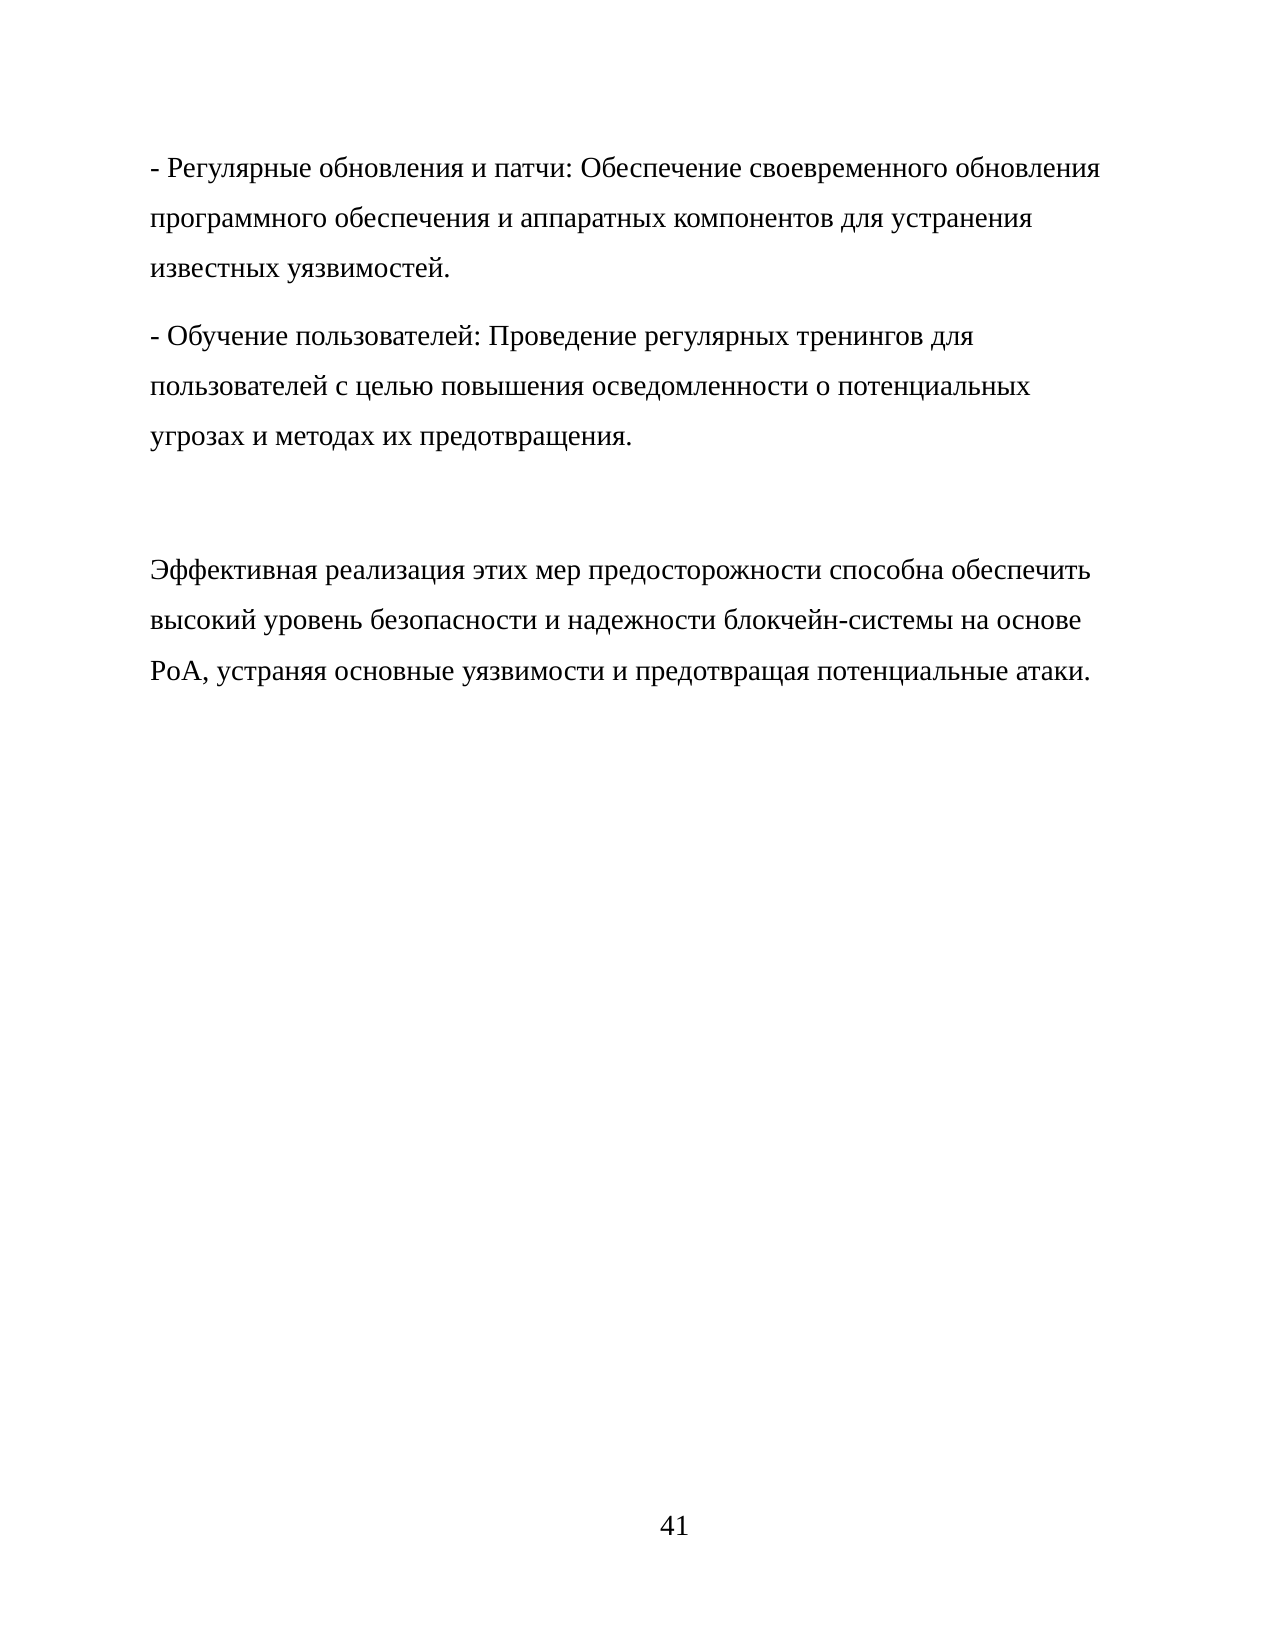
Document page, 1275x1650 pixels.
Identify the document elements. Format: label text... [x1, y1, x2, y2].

text - Регулярные обновления и патчи: Обеспечение своевременного обновления программного обеспечения и аппаратных компонентов для устранения известных уязвимостей. [150, 150, 1125, 284]
text Эффективная реализация этих мер предосторожности способна обеспечить высокий уровень безопасности и надежности блокчейн-системы на основе PoA, устраняя основные уязвимости и предотвращая потенциальные атаки. [150, 552, 1125, 686]
text - Обучение пользователей: Проведение регулярных тренингов для пользователей с целью повышения осведомленности о потенциальных угрозах и методах их предотвращения. [150, 318, 1125, 452]
